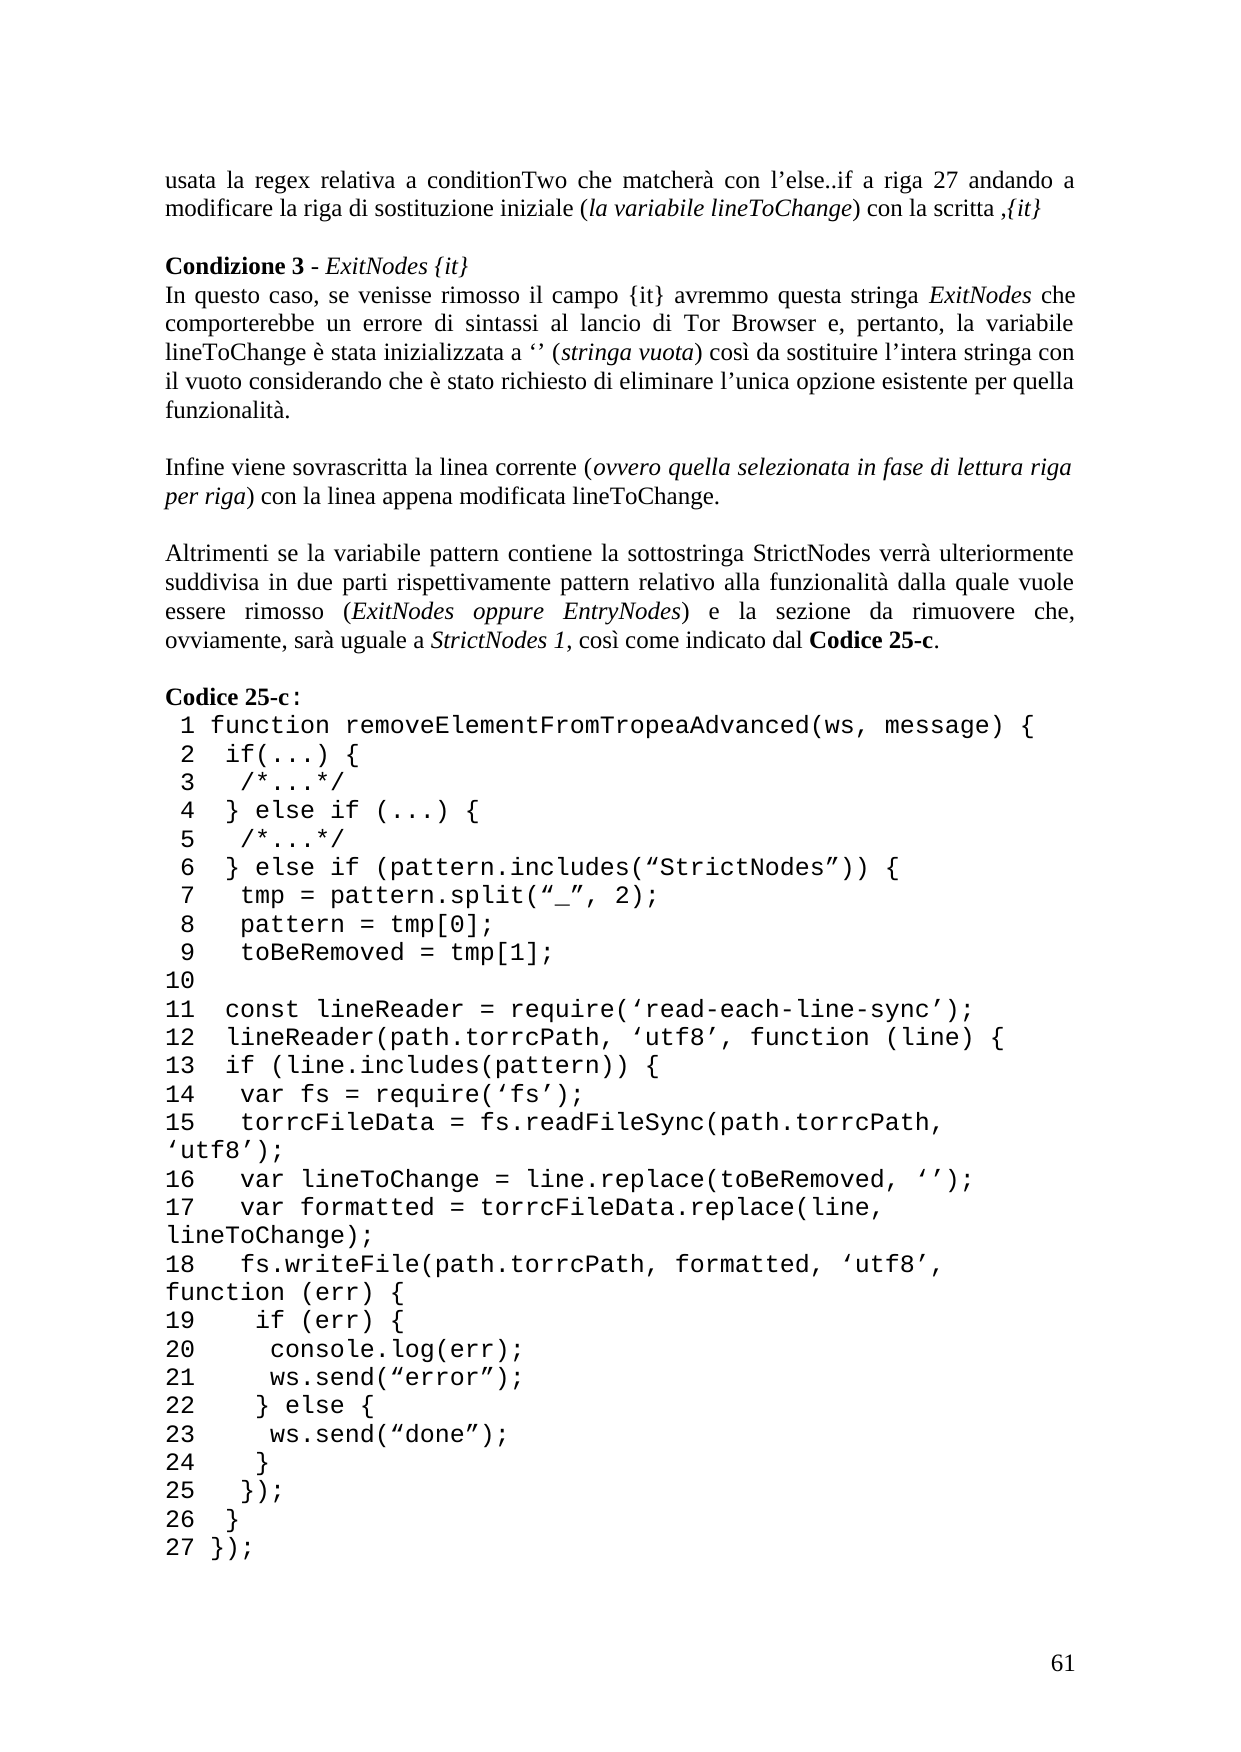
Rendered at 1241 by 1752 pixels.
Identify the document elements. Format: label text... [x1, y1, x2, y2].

text In questo caso, se venisse rimosso il campo {it} avremmo questa stringa ExitNodes che comporterebbe un errore di sintassi al lancio di Tor Browser e, pertanto, la variabile lineToChange è stata inizializzata a ‘’ (stringa vuota) così da sostituire l’intera stringa con il vuoto considerando che è stato richiesto di eliminare l’unica opzione esistente per quella funzionalità. [165, 280, 1075, 423]
text 12 lineReader(path.torrcPath, ‘utf8’, function (line) { [165, 1025, 1075, 1053]
text 19 if (err) { [165, 1308, 1075, 1336]
text 13 if (line.includes(pattern)) { [165, 1053, 1075, 1081]
text 6 } else if (pattern.includes(“StrictNodes”)) { [165, 855, 1075, 883]
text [165, 165, 1075, 222]
text 27 }); [165, 1535, 1075, 1563]
text 14 var fs = require(‘fs’); [165, 1081, 1075, 1110]
text 8 pattern = tmp[0]; [165, 911, 1075, 940]
text 15 torrcFileData = fs.readFileSync(path.torrcPath, ‘utf8’); [165, 1110, 1075, 1166]
text 9 toBeRemoved = tmp[1]; [165, 940, 1075, 968]
text 21 ws.send(“error”); [165, 1365, 1075, 1393]
text 3 /*...*/ [165, 770, 1075, 798]
text 20 console.log(err); [165, 1336, 1075, 1365]
text 1 function removeElementFromTropeaAdvanced(ws, message) { [165, 713, 1075, 741]
text Condizione 3 - ExitNodes {it} [165, 251, 1075, 280]
text 16 var lineToChange = line.replace(toBeRemoved, ‘’); [165, 1166, 1075, 1195]
text 25 }); [165, 1478, 1075, 1506]
text Altrimenti se la variabile pattern contiene la sottostringa StrictNodes verrà ulteriormente suddivisa in due parti rispettivamente pattern relativo alla funzionalità dalla quale vuole essere rimosso (ExitNodes oppure EntryNodes) e la sezione da rimuovere che, ovviamente, sarà uguale a StrictNodes 1, così come indicato dal Codice 25-c. [165, 538, 1075, 653]
text 2 if(...) { [165, 741, 1075, 770]
text 4 } else if (...) { [165, 798, 1075, 826]
text 10 [165, 968, 1075, 996]
text 24 } [165, 1450, 1075, 1478]
text 23 ws.send(“done”); [165, 1421, 1075, 1450]
text 5 /*...*/ [165, 826, 1075, 855]
text 26 } [165, 1506, 1075, 1535]
text 17 var formatted = torrcFileData.replace(line, lineToChange); [165, 1195, 1075, 1251]
text 22 } else { [165, 1393, 1075, 1421]
text Infine viene sovrascritta la linea corrente (ovvero quella selezionata in fase di lettura riga per riga) con la linea appena modificata lineToChange. [165, 452, 1075, 510]
text Codice 25-c: [165, 682, 1075, 713]
text 18 fs.writeFile(path.torrcPath, formatted, ‘utf8’, function (err) { [165, 1251, 1075, 1308]
text 7 tmp = pattern.split(“_”, 2); [165, 883, 1075, 911]
text 11 const lineReader = require(‘read-each-line-sync’); [165, 996, 1075, 1025]
